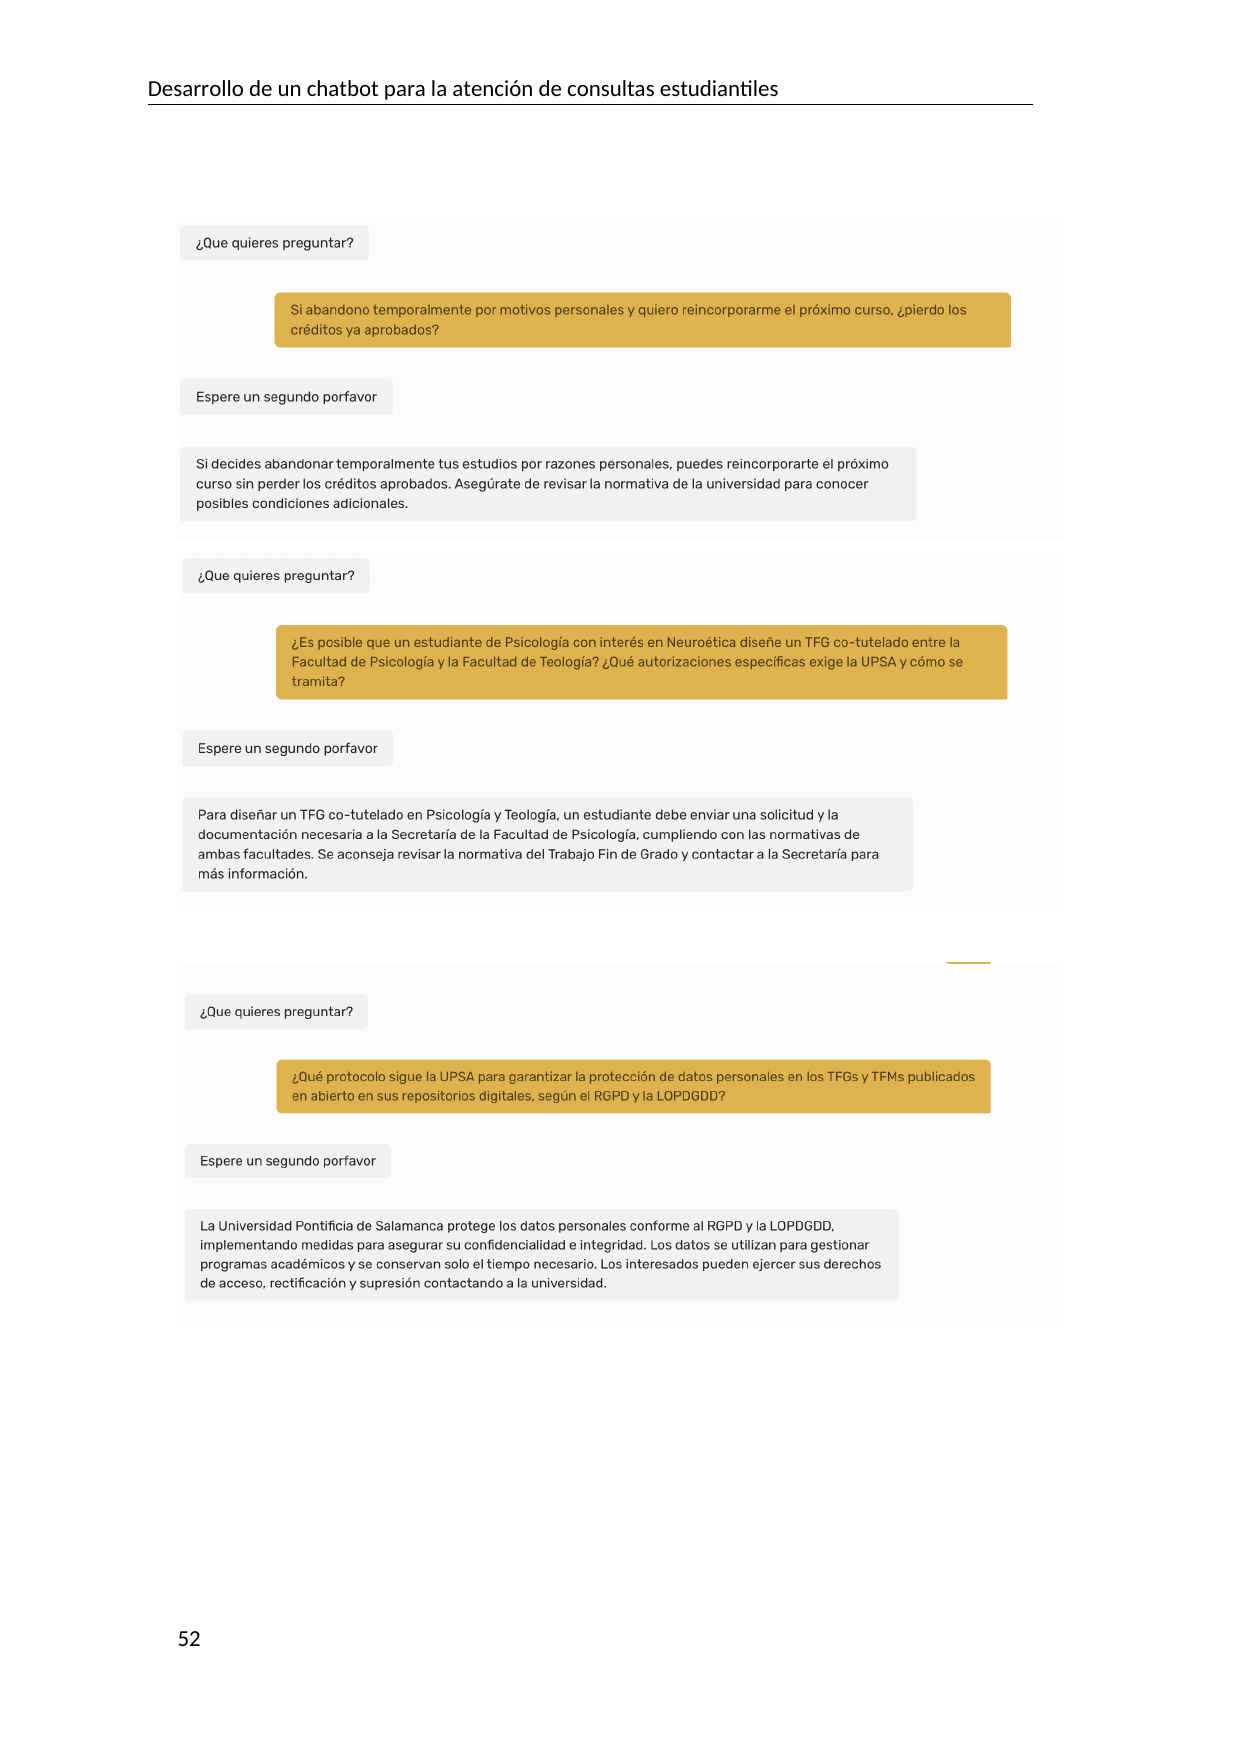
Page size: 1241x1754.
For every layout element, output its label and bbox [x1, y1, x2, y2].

picture [177, 962, 1064, 1329]
picture [177, 217, 1064, 541]
picture [177, 552, 1064, 910]
